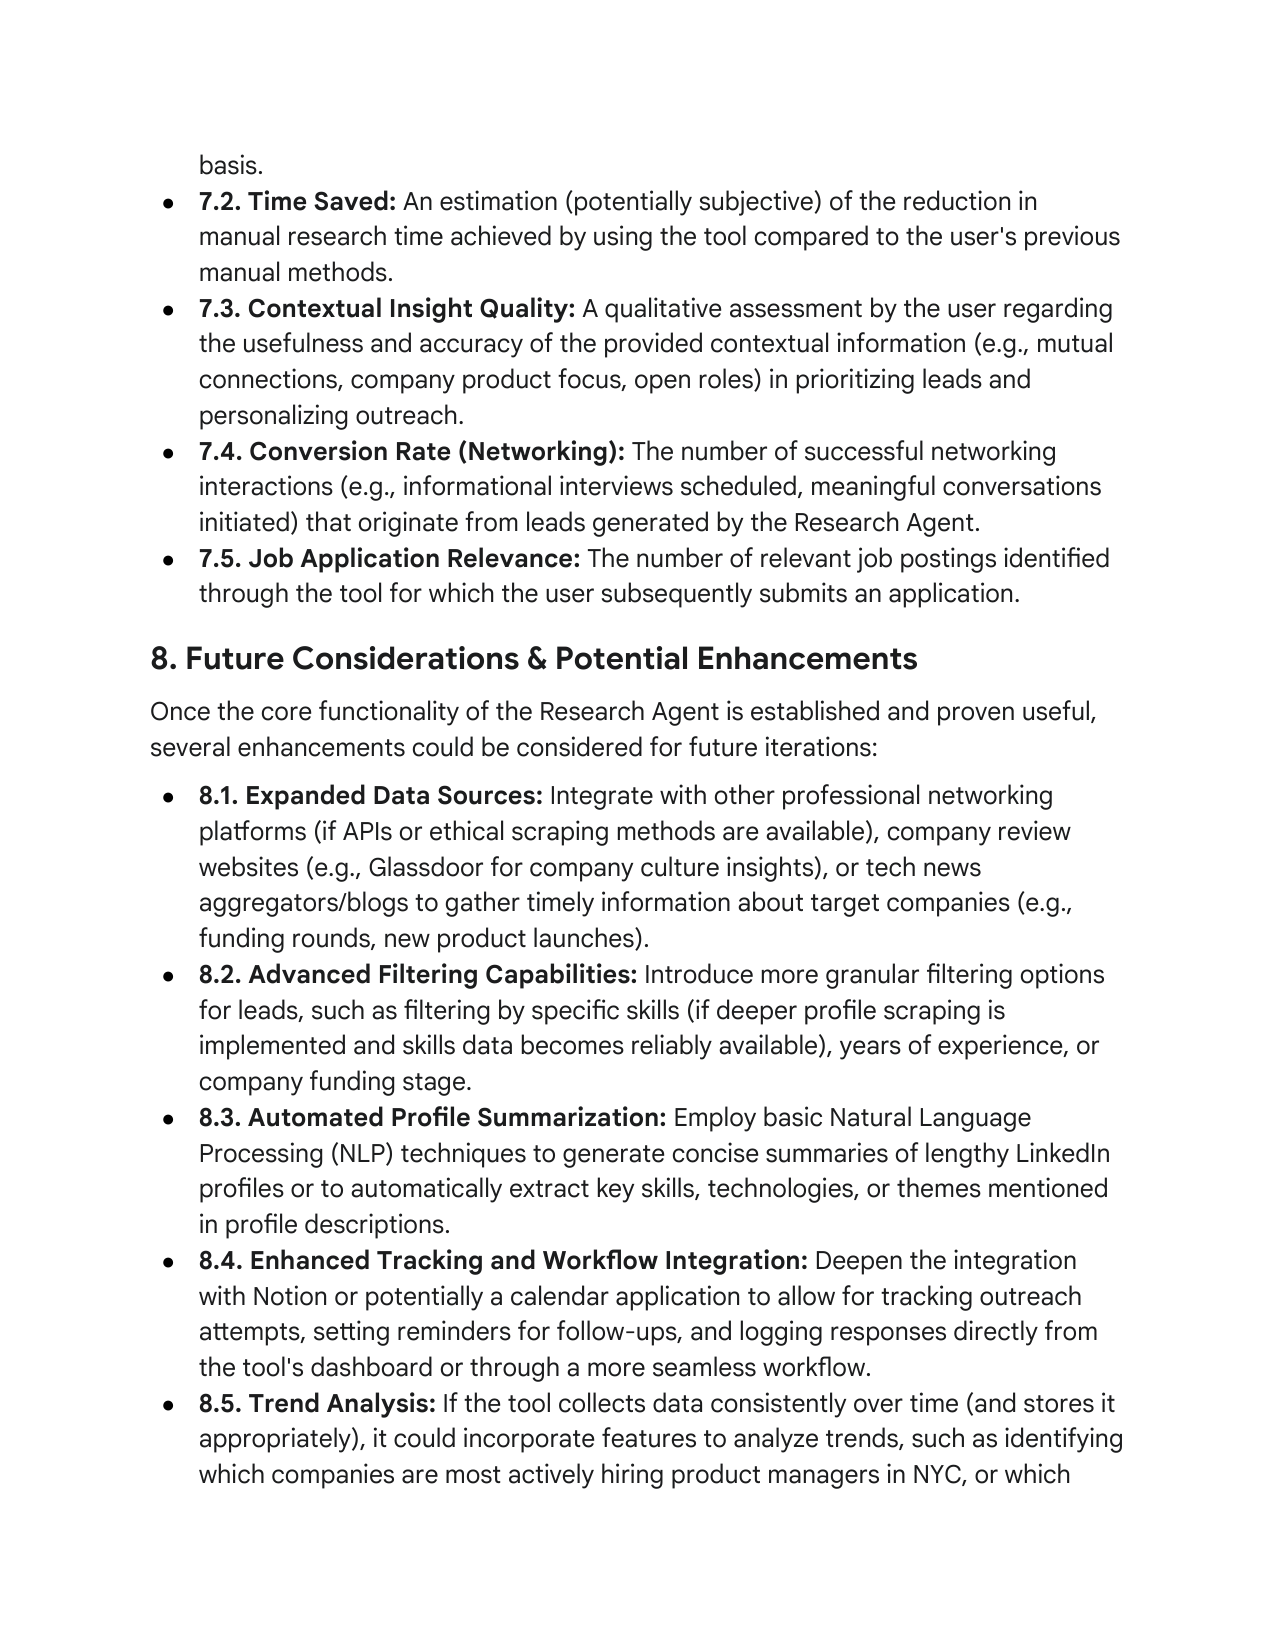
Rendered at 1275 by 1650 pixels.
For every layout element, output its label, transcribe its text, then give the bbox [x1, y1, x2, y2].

list 7.2. Time Saved: An estimation (potentially subjective) of the reduction in manual research time achieved by using the tool compared to the user's previous manual methods. [161, 186, 1125, 288]
subtitle 8. Future Considerations & Potential Enhancements [150, 639, 1125, 679]
list 7.3. Contextual Insight Quality: A qualitative assessment by the user regarding the usefulness and accuracy of the provided contextual information (e.g., mutual connections, company product focus, open roles) in prioritizing leads and personalizing outreach. [161, 293, 1125, 431]
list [161, 150, 1125, 181]
list 8.1. Expanded Data Sources: Integrate with other professional networking platforms (if APIs or ethical scraping methods are available), company review websites (e.g., Glassdoor for company culture insights), or tech news aggregators/blogs to gather timely information about target companies (e.g., funding rounds, new product launches). [161, 781, 1125, 955]
list 7.5. Job Application Relevance: The number of relevant job postings identified through the tool for which the user subsequently submits an application. [161, 543, 1125, 610]
list 8.4. Enhanced Tracking and Workflow Integration: Deepen the integration with Notion or potentially a calendar application to allow for tracking outreach attempts, setting reminders for follow-ups, and logging responses directly from the tool's dashboard or through a more seamless workflow. [161, 1245, 1125, 1383]
text Once the core functionality of the Research Agent is established and proven useful, several enhancements could be considered for future iterations: [150, 697, 1125, 764]
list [161, 1388, 1125, 1491]
list 8.3. Automated Profile Summarization: Employ basic Natural Language Processing (NLP) techniques to generate concise summaries of lengthy LinkedIn profiles or to automatically extract key skills, technologies, or themes mentioned in profile descriptions. [161, 1102, 1125, 1241]
list 7.4. Conversion Rate (Networking): The number of successful networking interactions (e.g., informational interviews scheduled, meaningful conversations initiated) that originate from leads generated by the Research Agent. [161, 436, 1125, 539]
list 8.2. Advanced Filtering Capabilities: Introduce more granular filtering options for leads, such as filtering by specific skills (if deeper profile scraping is implemented and skills data becomes reliably available), years of experience, or company funding stage. [161, 959, 1125, 1098]
